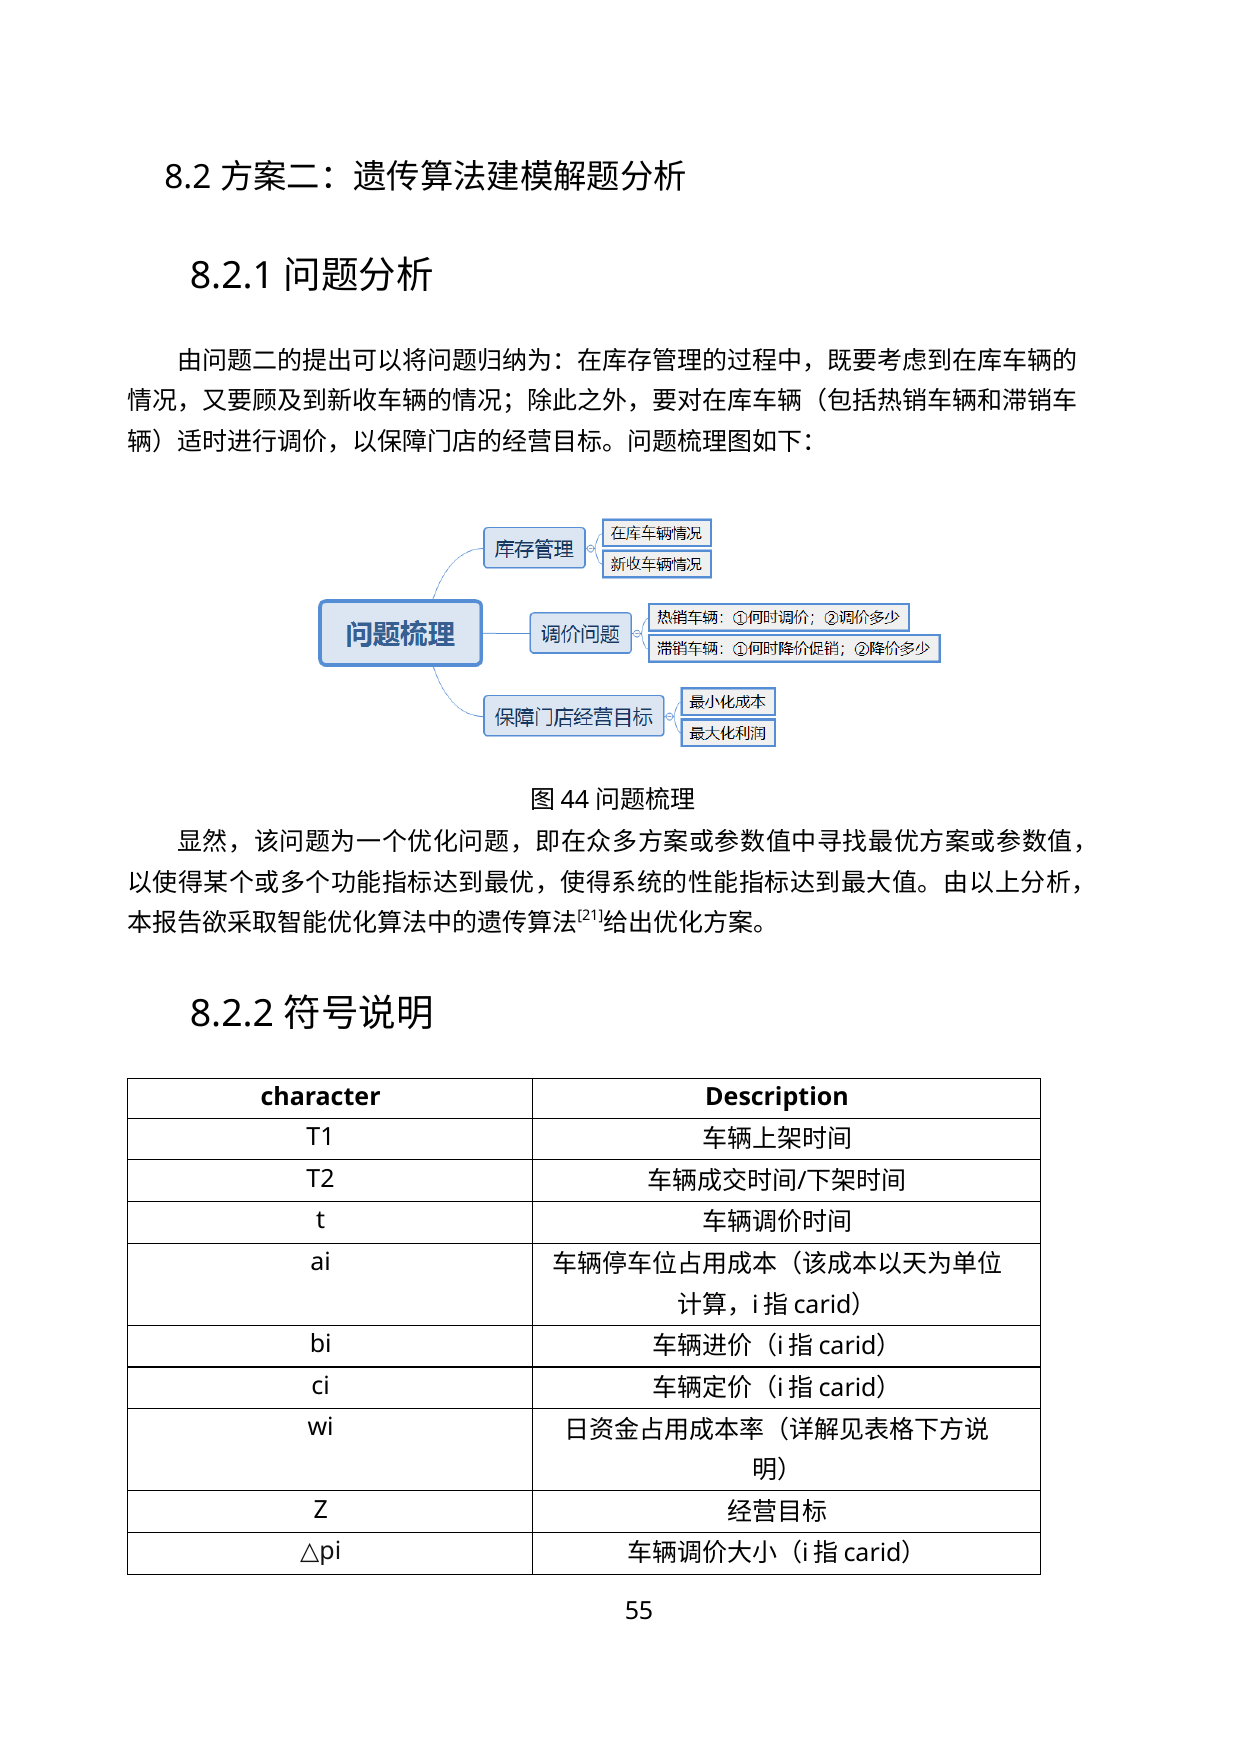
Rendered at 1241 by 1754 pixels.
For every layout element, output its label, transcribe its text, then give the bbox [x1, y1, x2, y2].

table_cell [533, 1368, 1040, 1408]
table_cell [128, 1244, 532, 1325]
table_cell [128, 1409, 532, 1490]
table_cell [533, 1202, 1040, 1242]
subtitle 8.2.1 问题分析 [189, 245, 1118, 299]
text 由问题二的提出可以将问题归纳为：在库存管理的过程中，既要考虑到在库车辆的情况，又要顾及到新收车辆的情况；除此之外，要对在库车辆（包括热销车辆和滞销车辆）适时进行调价，以保障门店的经营目标。问题梳理图如下： [127, 340, 1099, 457]
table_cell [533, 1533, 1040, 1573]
text 显然，该问题为一个优化问题，即在众多方案或参数值中寻找最优方案或参数值，以使得某个或多个功能指标达到最优，使得系统的性能指标达到最大值。由以上分析，本报告欲采取智能优化算法中的遗传算法[21]给出优化方案。 [127, 821, 1099, 939]
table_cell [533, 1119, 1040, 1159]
text 图44 问题梳理 [127, 780, 1099, 816]
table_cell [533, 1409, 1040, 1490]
subtitle 8.2 方案二：遗传算法建模解题分析 [164, 150, 1118, 198]
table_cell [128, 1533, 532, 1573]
picture [269, 501, 957, 775]
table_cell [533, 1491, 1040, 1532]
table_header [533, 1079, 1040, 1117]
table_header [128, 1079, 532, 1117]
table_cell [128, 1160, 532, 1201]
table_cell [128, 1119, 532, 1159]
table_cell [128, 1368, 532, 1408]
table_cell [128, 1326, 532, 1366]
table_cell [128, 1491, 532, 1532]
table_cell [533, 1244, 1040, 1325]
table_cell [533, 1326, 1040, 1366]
subtitle 8.2.2 符号说明 [189, 983, 1118, 1037]
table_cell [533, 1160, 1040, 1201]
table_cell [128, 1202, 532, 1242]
